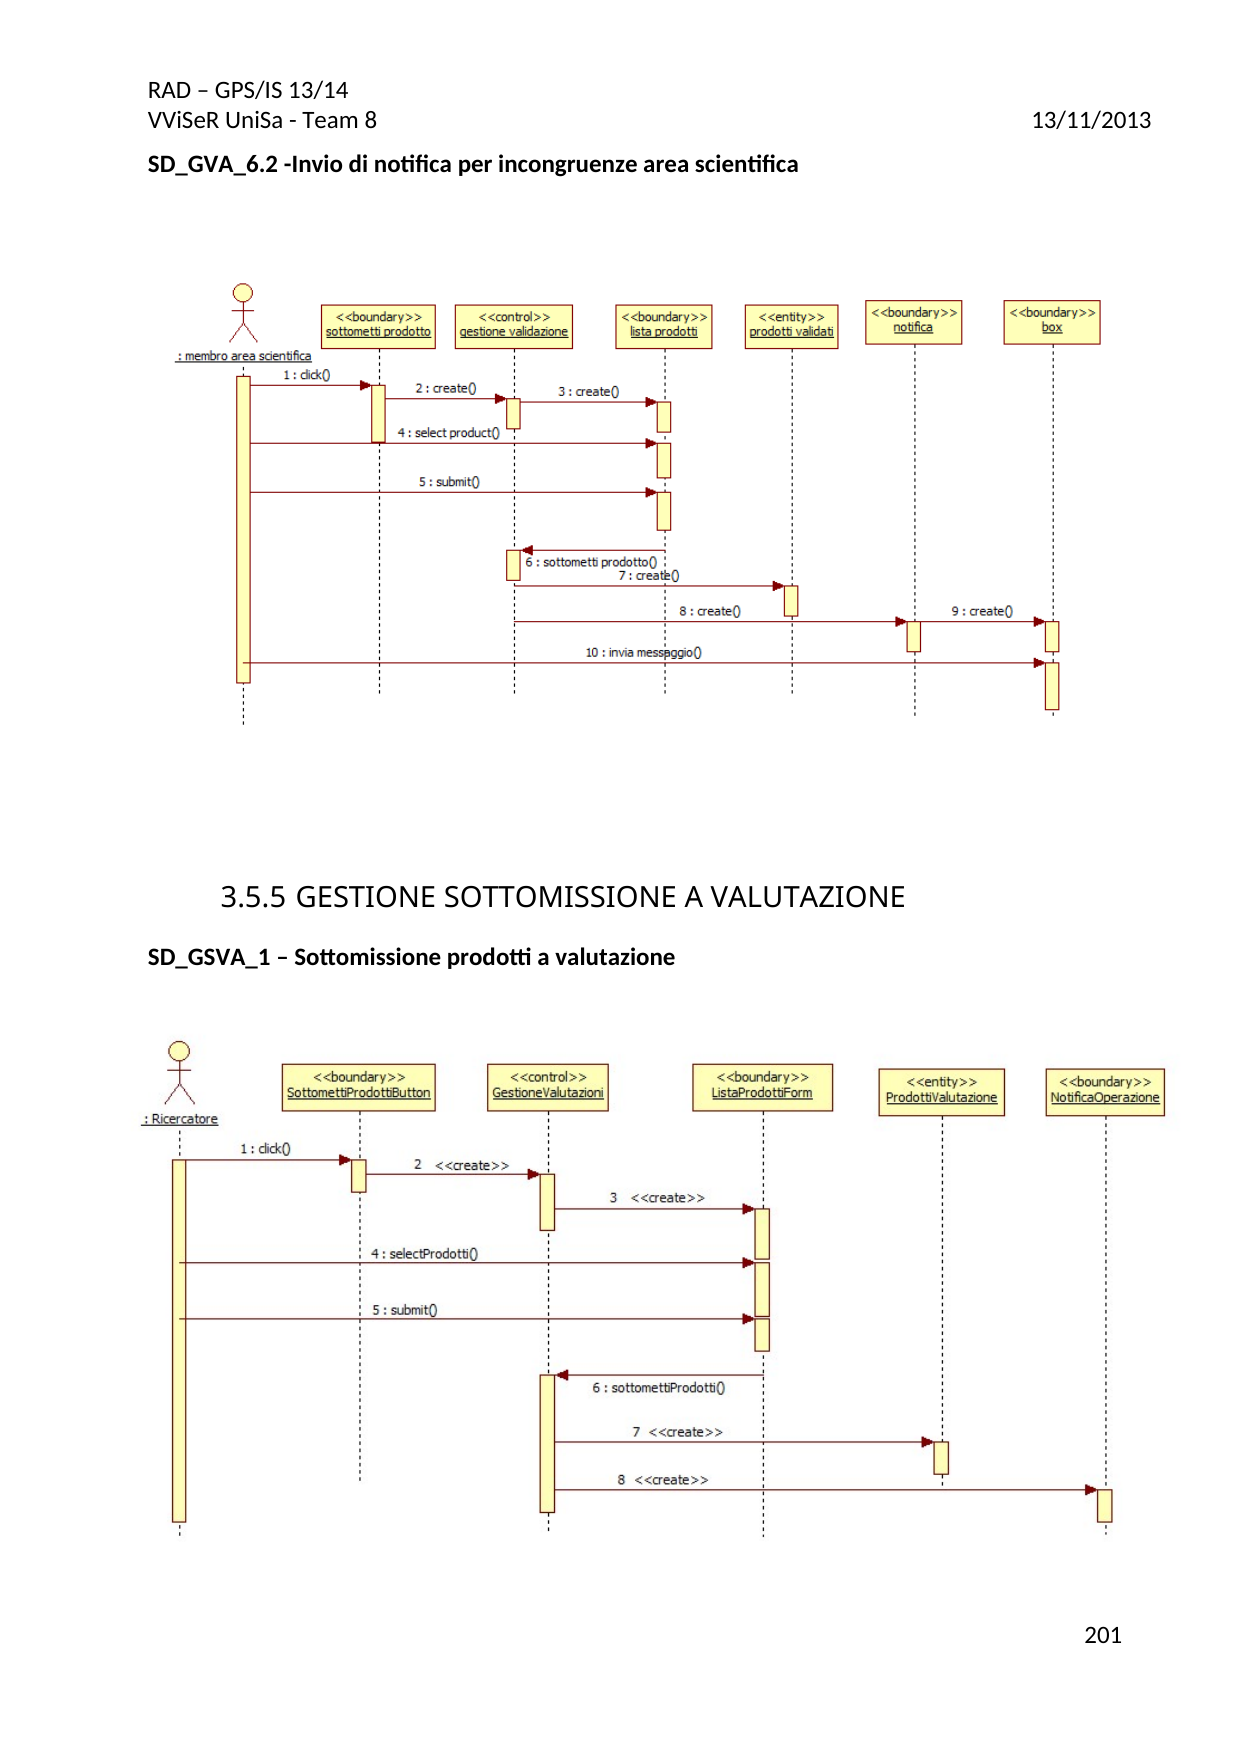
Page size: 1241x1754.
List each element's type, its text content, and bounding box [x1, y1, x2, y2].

subtitle Gestione Sottomissione a valutazione [220, 877, 1122, 916]
text SD_GVA_6.2 -Invio di notifica per incongruenze area scientifica [148, 148, 1122, 178]
picture [110, 1016, 1189, 1561]
picture [147, 260, 1123, 795]
text SD_GSVA_1 – Sottomissione prodotti a valutazione [148, 941, 1122, 972]
